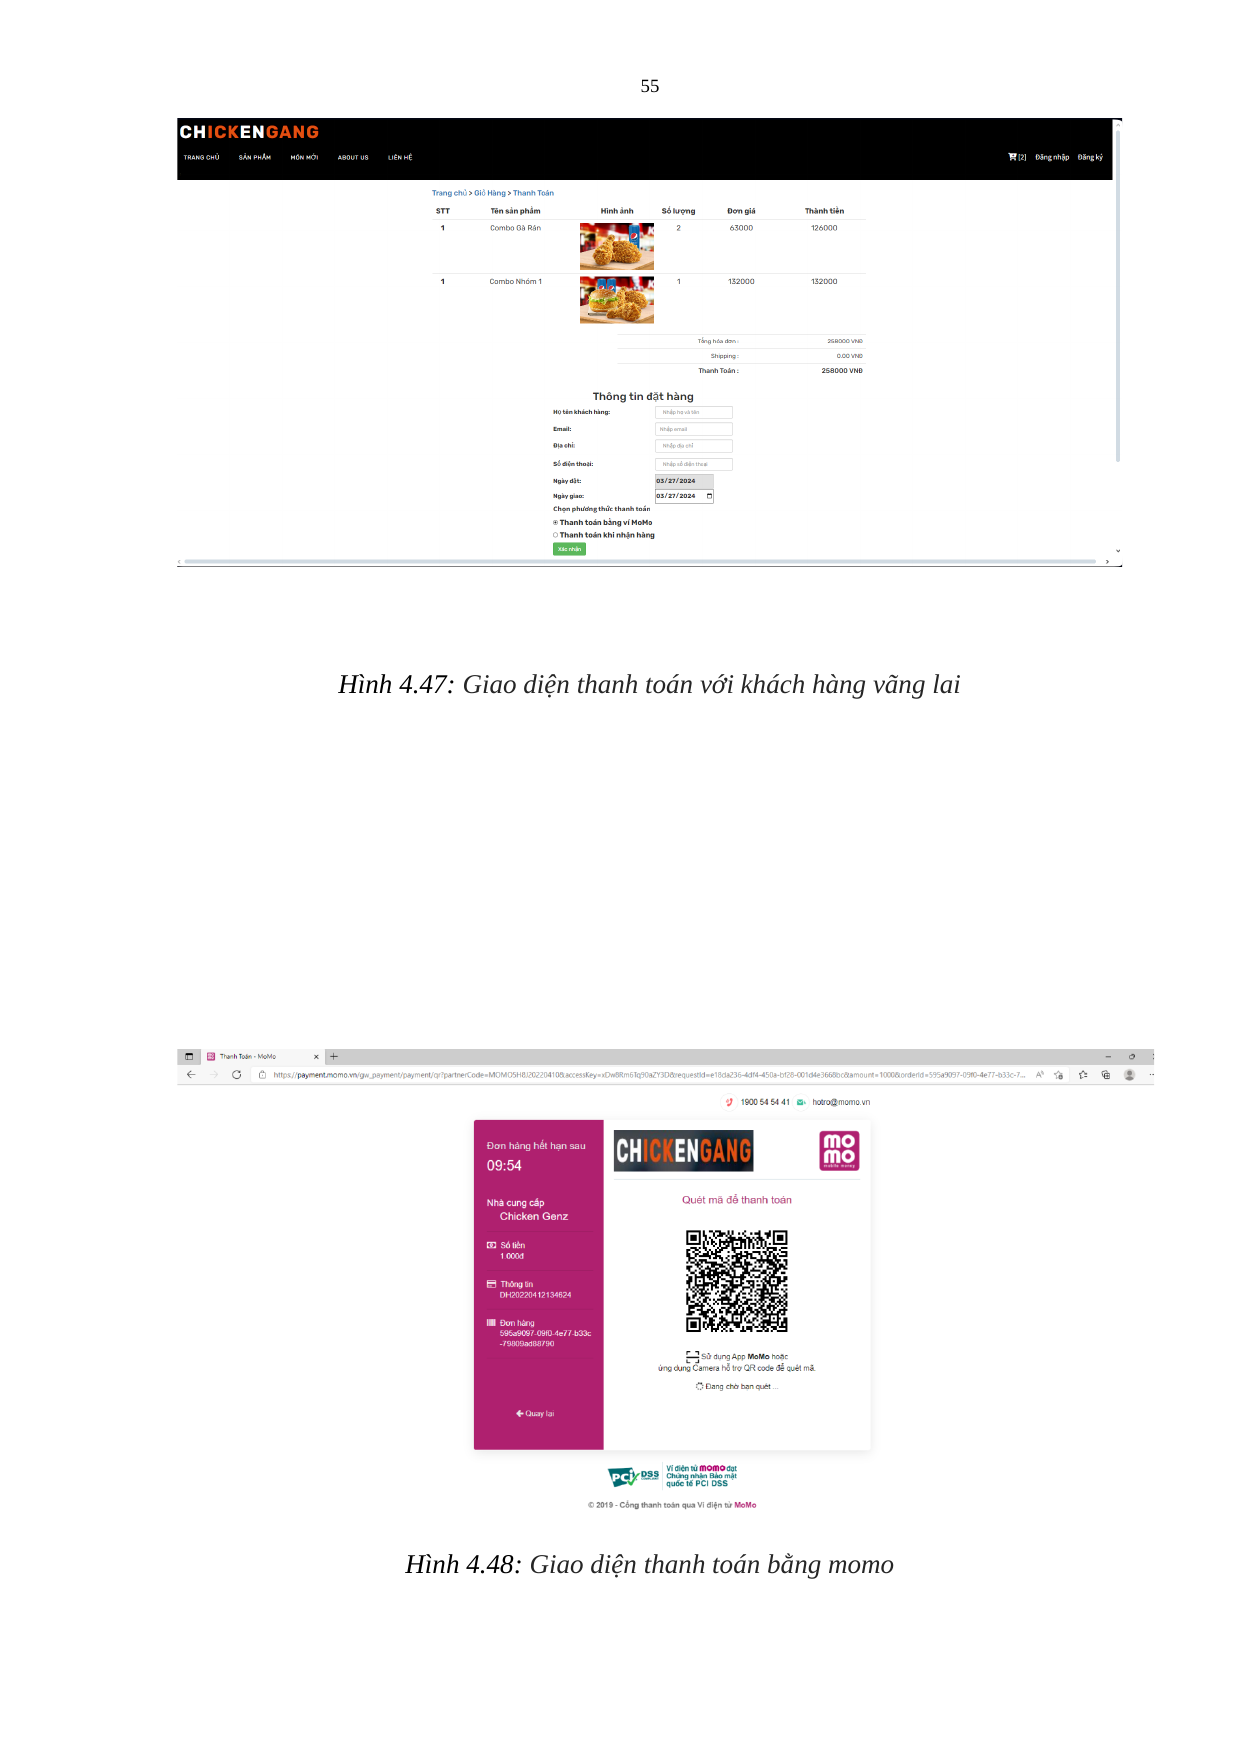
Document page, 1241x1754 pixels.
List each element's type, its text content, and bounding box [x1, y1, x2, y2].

picture [177, 1049, 1155, 1510]
picture [177, 118, 1123, 567]
